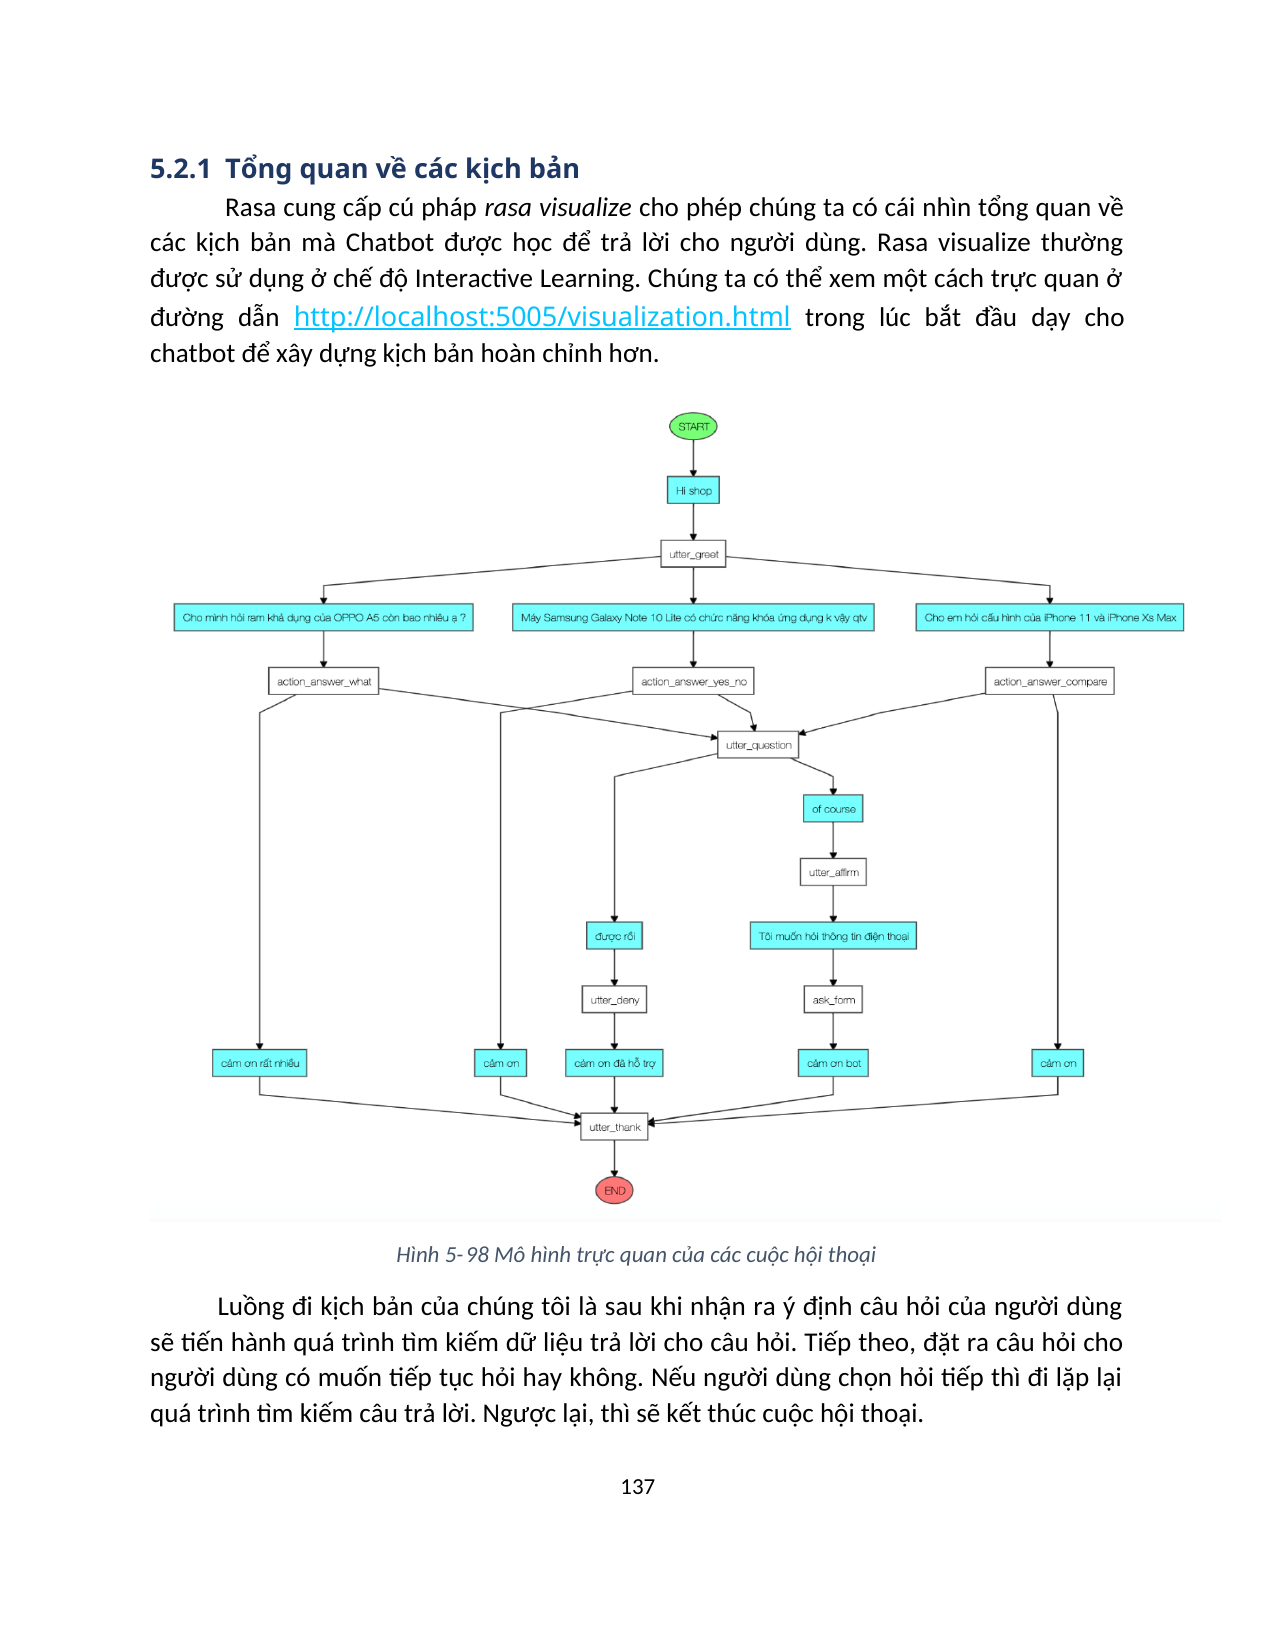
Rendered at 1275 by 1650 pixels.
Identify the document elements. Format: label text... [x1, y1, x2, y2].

text Hình 5-4 Mô hình trực quan của các cuộc hội thoại [150, 1240, 1125, 1268]
subtitle Tổng quan về các kịch bản [150, 150, 1125, 187]
text Rasa cung cấp cú pháp rasa visualize cho phép chúng ta có cái nhìn tổng quan về các kịch bản mà Chatbot được học để trả lời cho người dùng. Rasa visualize thường được sử dụng ở chế độ Interactive Learning. Chúng ta có thể xem một cách trực quan ở đường dẫn http://localhost:5005/visualization.html trong lúc bắt đầu dạy cho chatbot để xây dựng kịch bản hoàn chỉnh hơn. [150, 190, 1125, 369]
picture [150, 388, 1222, 1222]
text Luồng đi kịch bản của chúng tôi là sau khi nhận ra ý định câu hỏi của người dùng sẽ tiến hành quá trình tìm kiếm dữ liệu trả lời cho câu hỏi. Tiếp theo, đặt ra câu hỏi cho người dùng có muốn tiếp tục hỏi hay không. Nếu người dùng chọn hỏi tiếp thì đi lặp lại quá trình tìm kiếm câu trả lời. Ngược lại, thì sẽ kết thúc cuộc hội thoại. [150, 1289, 1125, 1429]
